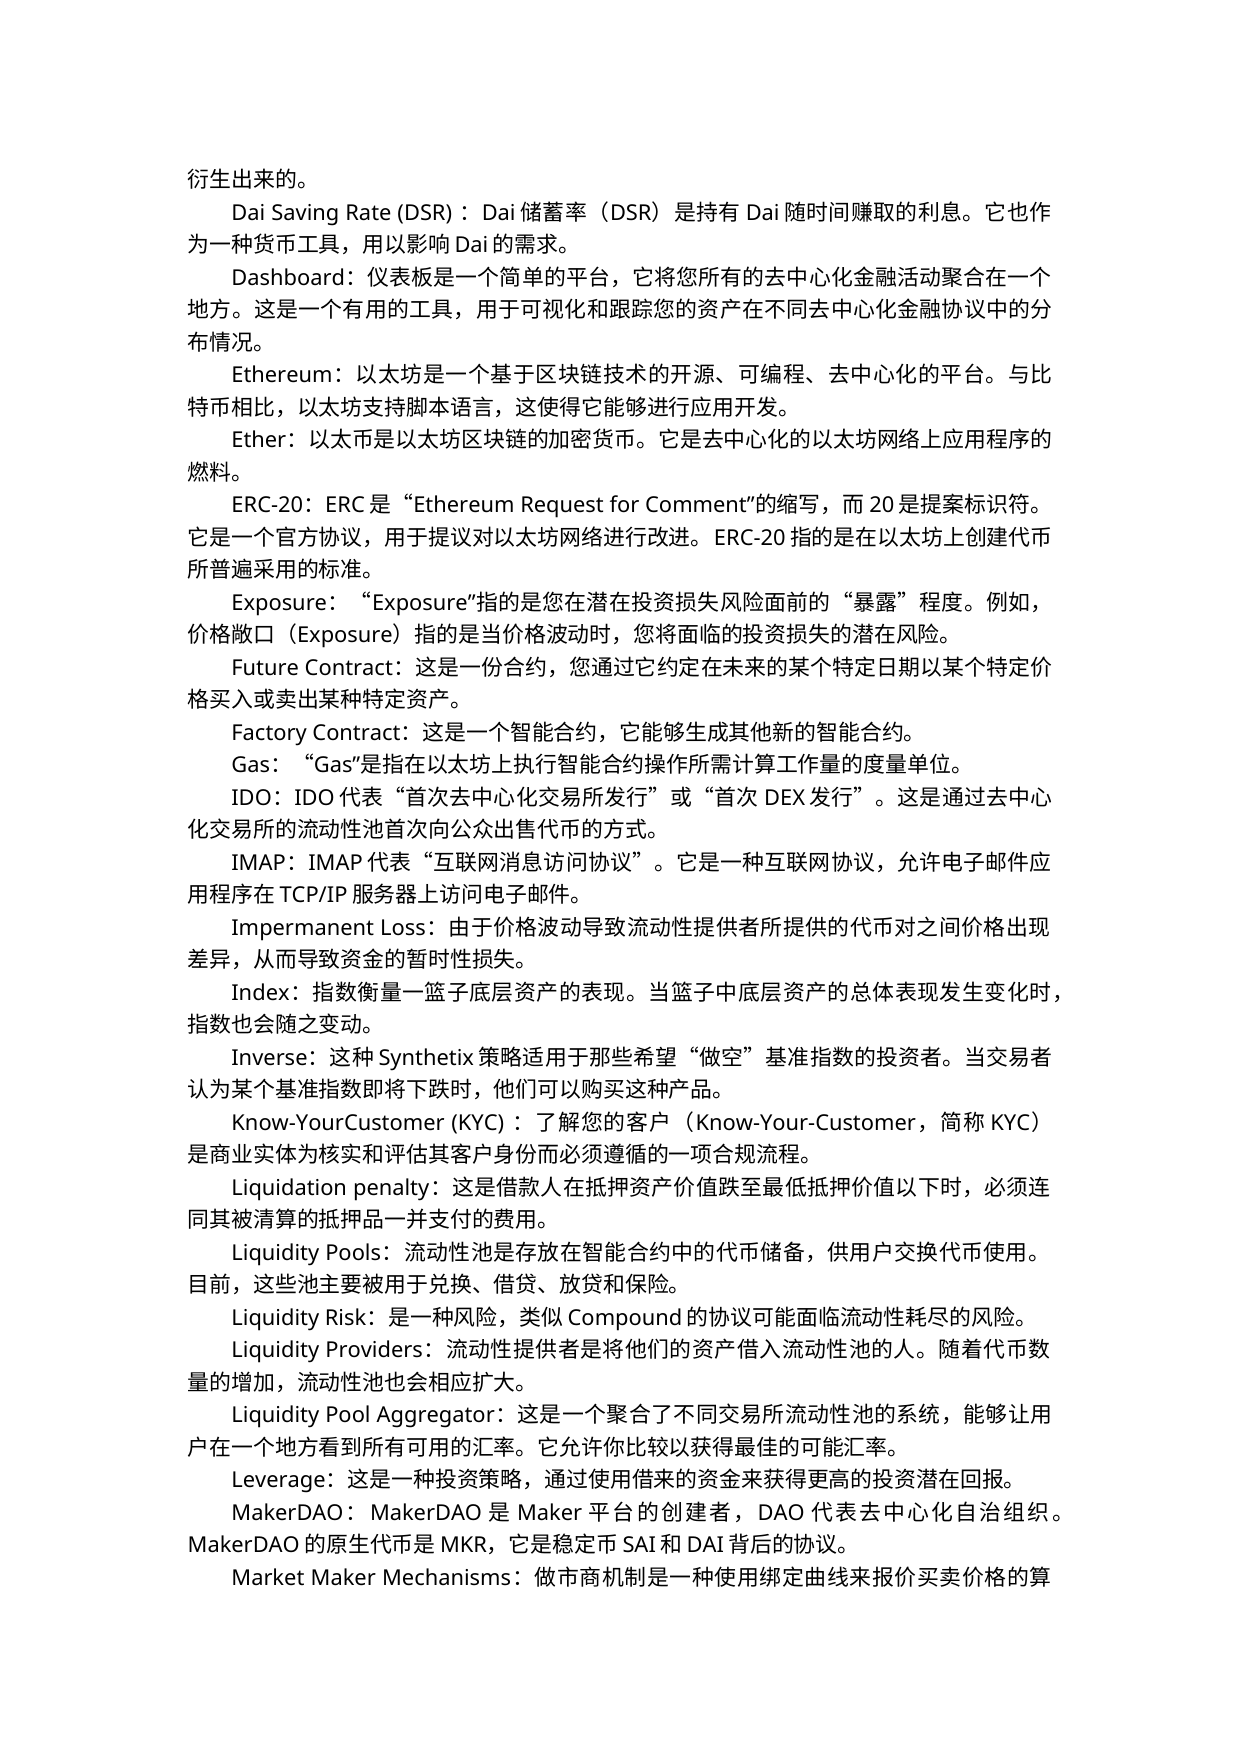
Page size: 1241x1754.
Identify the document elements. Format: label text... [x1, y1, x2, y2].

text Know-YourCustomer (KYC) ：了解您的客户（Know-Your-Customer，简称KYC）是商业实体为核实和评估其客户身份而必须遵循的一项合规流程。 [187, 1104, 1053, 1169]
text Ether：以太币是以太坊区块链的加密货币。它是去中心化的以太坊网络上应用程序的燃料。 [187, 422, 1053, 487]
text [187, 1559, 1053, 1592]
text Factory Contract：这是一个智能合约，它能够生成其他新的智能合约。 [187, 714, 1053, 747]
text Liquidity Pools：流动性池是存放在智能合约中的代币储备，供用户交换代币使用。目前，这些池主要被用于兑换、借贷、放贷和保险。 [187, 1234, 1053, 1299]
text Leverage：这是一种投资策略，通过使用借来的资金来获得更高的投资潜在回报。 [187, 1462, 1053, 1494]
text Gas：“Gas”是指在以太坊上执行智能合约操作所需计算工作量的度量单位。 [187, 747, 1053, 779]
text Future Contract：这是一份合约，您通过它约定在未来的某个特定日期以某个特定价格买入或卖出某种特定资产。 [187, 649, 1053, 714]
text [187, 162, 1053, 194]
text Liquidity Pool Aggregator：这是一个聚合了不同交易所流动性池的系统，能够让用户在一个地方看到所有可用的汇率。它允许你比较以获得最佳的可能汇率。 [187, 1397, 1053, 1462]
text Index：指数衡量一篮子底层资产的表现。当篮子中底层资产的总体表现发生变化时，指数也会随之变动。 [187, 974, 1053, 1039]
text Liquidity Providers：流动性提供者是将他们的资产借入流动性池的人。随着代币数量的增加，流动性池也会相应扩大。 [187, 1332, 1053, 1397]
text IMAP：IMAP代表“互联网消息访问协议”。它是一种互联网协议，允许电子邮件应用程序在TCP/IP服务器上访问电子邮件。 [187, 844, 1053, 909]
text ERC-20：ERC是“Ethereum Request for Comment”的缩写，而20是提案标识符。它是一个官方协议，用于提议对以太坊网络进行改进。ERC-20指的是在以太坊上创建代币所普遍采用的标准。 [187, 487, 1053, 584]
text Dashboard：仪表板是一个简单的平台，它将您所有的去中心化金融活动聚合在一个地方。这是一个有用的工具，用于可视化和跟踪您的资产在不同去中心化金融协议中的分布情况。 [187, 259, 1053, 357]
text Liquidation penalty：这是借款人在抵押资产价值跌至最低抵押价值以下时，必须连同其被清算的抵押品一并支付的费用。 [187, 1169, 1053, 1234]
text Inverse：这种Synthetix策略适用于那些希望“做空”基准指数的投资者。当交易者认为某个基准指数即将下跌时，他们可以购买这种产品。 [187, 1039, 1053, 1104]
text Ethereum：以太坊是一个基于区块链技术的开源、可编程、去中心化的平台。与比特币相比，以太坊支持脚本语言，这使得它能够进行应用开发。 [187, 357, 1053, 422]
text Exposure：“Exposure”指的是您在潜在投资损失风险面前的“暴露”程度。例如，价格敞口（Exposure）指的是当价格波动时，您将面临的投资损失的潜在风险。 [187, 584, 1053, 649]
text Dai Saving Rate (DSR) ：Dai储蓄率（DSR）是持有Dai随时间赚取的利息。它也作为一种货币工具，用以影响Dai的需求。 [187, 194, 1053, 259]
text IDO：IDO代表“首次去中心化交易所发行”或“首次DEX发行”。这是通过去中心化交易所的流动性池首次向公众出售代币的方式。 [187, 779, 1053, 844]
text Liquidity Risk：是一种风险，类似Compound的协议可能面临流动性耗尽的风险。 [187, 1299, 1053, 1332]
text MakerDAO：MakerDAO是Maker平台的创建者，DAO代表去中心化自治组织。MakerDAO的原生代币是MKR，它是稳定币SAI和DAI背后的协议。 [187, 1494, 1053, 1559]
text Impermanent Loss：由于价格波动导致流动性提供者所提供的代币对之间价格出现差异，从而导致资金的暂时性损失。 [187, 909, 1053, 974]
